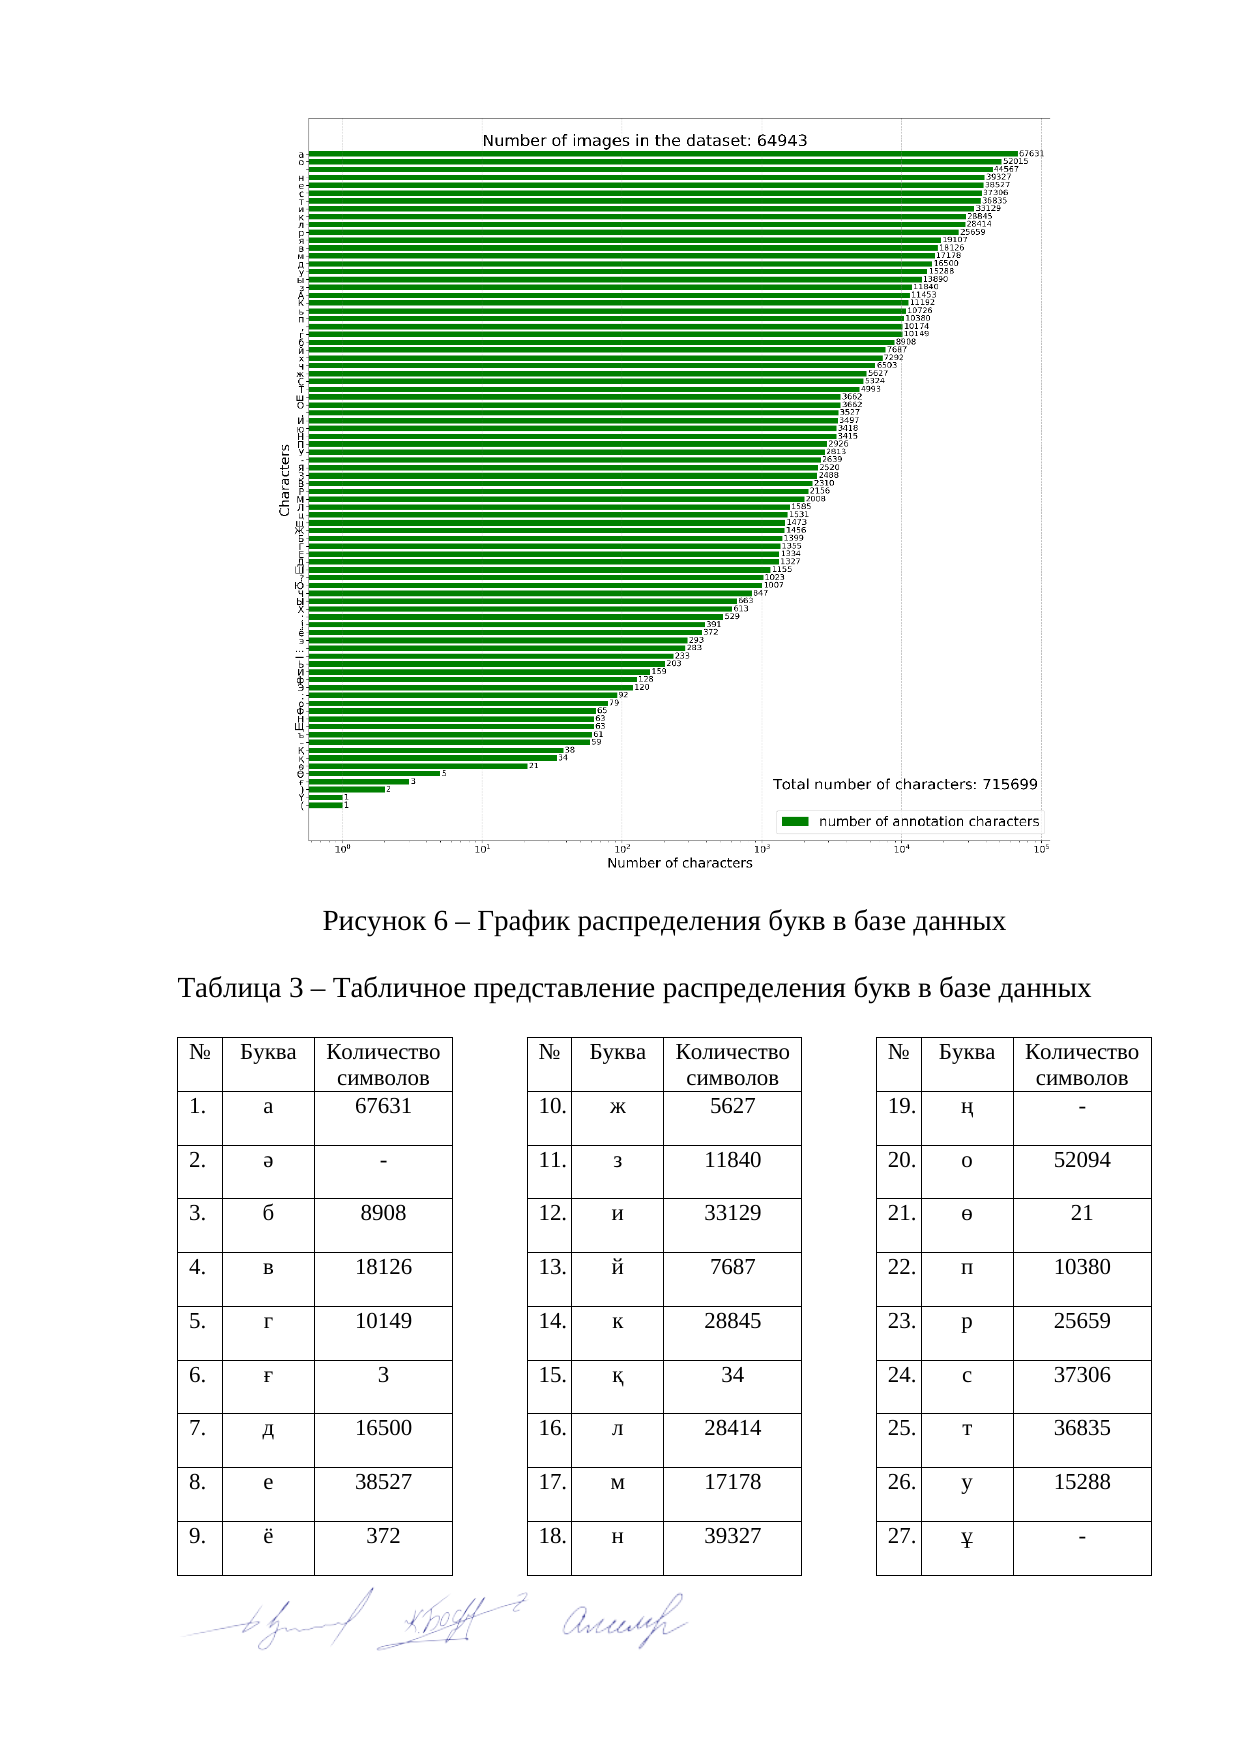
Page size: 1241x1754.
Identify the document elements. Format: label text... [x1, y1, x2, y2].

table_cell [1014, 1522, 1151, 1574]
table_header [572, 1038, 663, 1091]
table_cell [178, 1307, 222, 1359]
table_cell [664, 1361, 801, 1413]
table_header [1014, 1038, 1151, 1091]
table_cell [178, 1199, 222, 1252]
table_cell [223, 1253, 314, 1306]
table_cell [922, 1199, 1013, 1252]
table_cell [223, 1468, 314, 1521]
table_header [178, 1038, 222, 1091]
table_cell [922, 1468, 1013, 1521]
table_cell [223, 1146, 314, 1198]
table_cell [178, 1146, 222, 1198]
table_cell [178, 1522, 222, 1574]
text Рисунок 6 – График распределения букв в базе данных [177, 903, 1152, 936]
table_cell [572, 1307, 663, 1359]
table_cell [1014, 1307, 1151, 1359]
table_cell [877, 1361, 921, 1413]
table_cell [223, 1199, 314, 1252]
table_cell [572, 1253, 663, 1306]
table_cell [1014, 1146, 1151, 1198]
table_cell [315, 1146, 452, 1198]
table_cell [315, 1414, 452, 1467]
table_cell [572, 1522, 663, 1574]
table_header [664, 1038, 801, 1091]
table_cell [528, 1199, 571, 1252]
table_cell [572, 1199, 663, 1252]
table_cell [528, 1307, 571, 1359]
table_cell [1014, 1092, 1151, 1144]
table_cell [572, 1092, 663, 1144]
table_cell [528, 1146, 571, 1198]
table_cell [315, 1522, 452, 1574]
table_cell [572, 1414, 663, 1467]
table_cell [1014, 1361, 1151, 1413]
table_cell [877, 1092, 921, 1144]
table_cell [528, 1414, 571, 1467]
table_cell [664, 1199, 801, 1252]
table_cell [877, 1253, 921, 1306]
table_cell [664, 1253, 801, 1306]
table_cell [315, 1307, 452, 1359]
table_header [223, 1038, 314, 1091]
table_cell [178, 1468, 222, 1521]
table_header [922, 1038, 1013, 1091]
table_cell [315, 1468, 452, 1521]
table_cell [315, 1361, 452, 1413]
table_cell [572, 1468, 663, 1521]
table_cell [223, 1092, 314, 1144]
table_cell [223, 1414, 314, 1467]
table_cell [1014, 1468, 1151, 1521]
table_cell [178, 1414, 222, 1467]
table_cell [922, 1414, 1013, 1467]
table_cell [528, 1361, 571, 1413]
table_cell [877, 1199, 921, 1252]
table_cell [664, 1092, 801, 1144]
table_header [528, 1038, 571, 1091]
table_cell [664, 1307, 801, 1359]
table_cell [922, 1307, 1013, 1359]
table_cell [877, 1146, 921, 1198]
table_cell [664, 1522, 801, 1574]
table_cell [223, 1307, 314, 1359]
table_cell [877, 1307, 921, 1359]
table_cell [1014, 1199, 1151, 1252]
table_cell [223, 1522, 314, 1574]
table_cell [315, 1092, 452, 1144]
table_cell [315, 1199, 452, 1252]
text Таблица 3 – Табличное представление распределения букв в базе данных [177, 970, 1152, 1003]
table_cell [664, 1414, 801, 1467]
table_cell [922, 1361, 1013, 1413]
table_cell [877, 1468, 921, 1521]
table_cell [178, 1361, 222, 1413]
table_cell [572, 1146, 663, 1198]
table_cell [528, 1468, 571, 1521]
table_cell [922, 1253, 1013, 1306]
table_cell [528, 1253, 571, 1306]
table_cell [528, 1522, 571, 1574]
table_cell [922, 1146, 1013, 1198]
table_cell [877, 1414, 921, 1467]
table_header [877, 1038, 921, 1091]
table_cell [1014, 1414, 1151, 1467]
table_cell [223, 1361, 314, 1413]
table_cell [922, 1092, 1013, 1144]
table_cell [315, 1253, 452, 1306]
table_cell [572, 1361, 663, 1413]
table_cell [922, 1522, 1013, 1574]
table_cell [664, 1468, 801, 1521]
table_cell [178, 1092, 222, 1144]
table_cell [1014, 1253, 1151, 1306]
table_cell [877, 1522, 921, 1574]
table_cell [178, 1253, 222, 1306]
picture [278, 118, 1050, 870]
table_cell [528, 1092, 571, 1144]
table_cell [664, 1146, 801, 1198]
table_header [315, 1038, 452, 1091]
